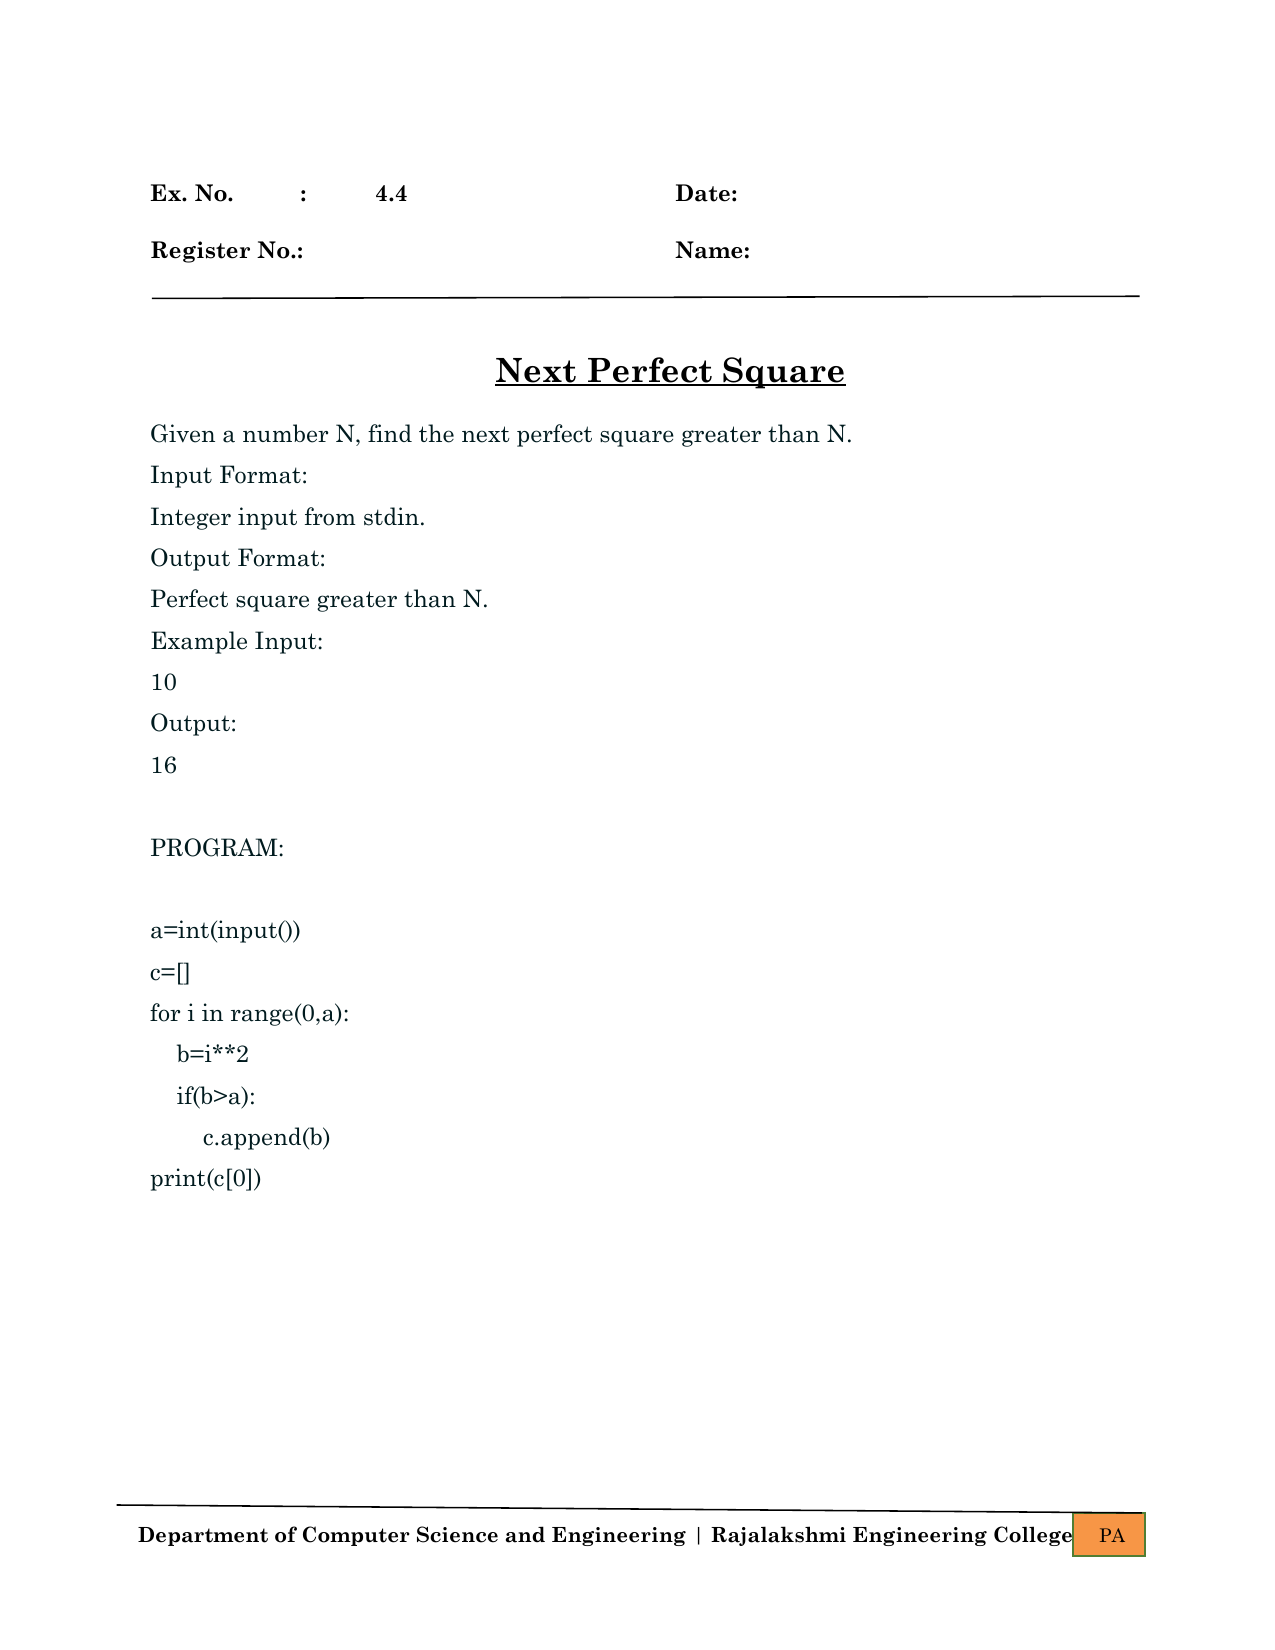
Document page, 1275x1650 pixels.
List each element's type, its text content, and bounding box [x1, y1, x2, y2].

text b=i**2 [150, 1039, 1125, 1068]
text 16 [150, 749, 1125, 778]
text Ex. No. : 4.4 Date: [150, 179, 1125, 207]
text Perfect square greater than N. [150, 584, 1125, 613]
text Input Format: [150, 460, 1125, 489]
text Next Perfect Square [216, 349, 1125, 389]
text for i in range(0,a): [150, 998, 1125, 1027]
text a=int(input()) [150, 915, 1125, 944]
text c.append(b) [150, 1122, 1125, 1151]
text Output Format: [150, 543, 1125, 572]
text c=[] [150, 956, 1125, 985]
text Integer input from stdin. [150, 501, 1125, 530]
text 10 [150, 667, 1125, 696]
text Register No.: Name: [150, 236, 1125, 263]
text PROGRAM: [150, 832, 1125, 861]
text Given a number N, find the next perfect square greater than N. [150, 419, 1125, 448]
text Output: [150, 708, 1125, 737]
text print(c[0]) [150, 1163, 1125, 1192]
text Example Input: [150, 626, 1125, 654]
text if(b>a): [150, 1080, 1125, 1109]
